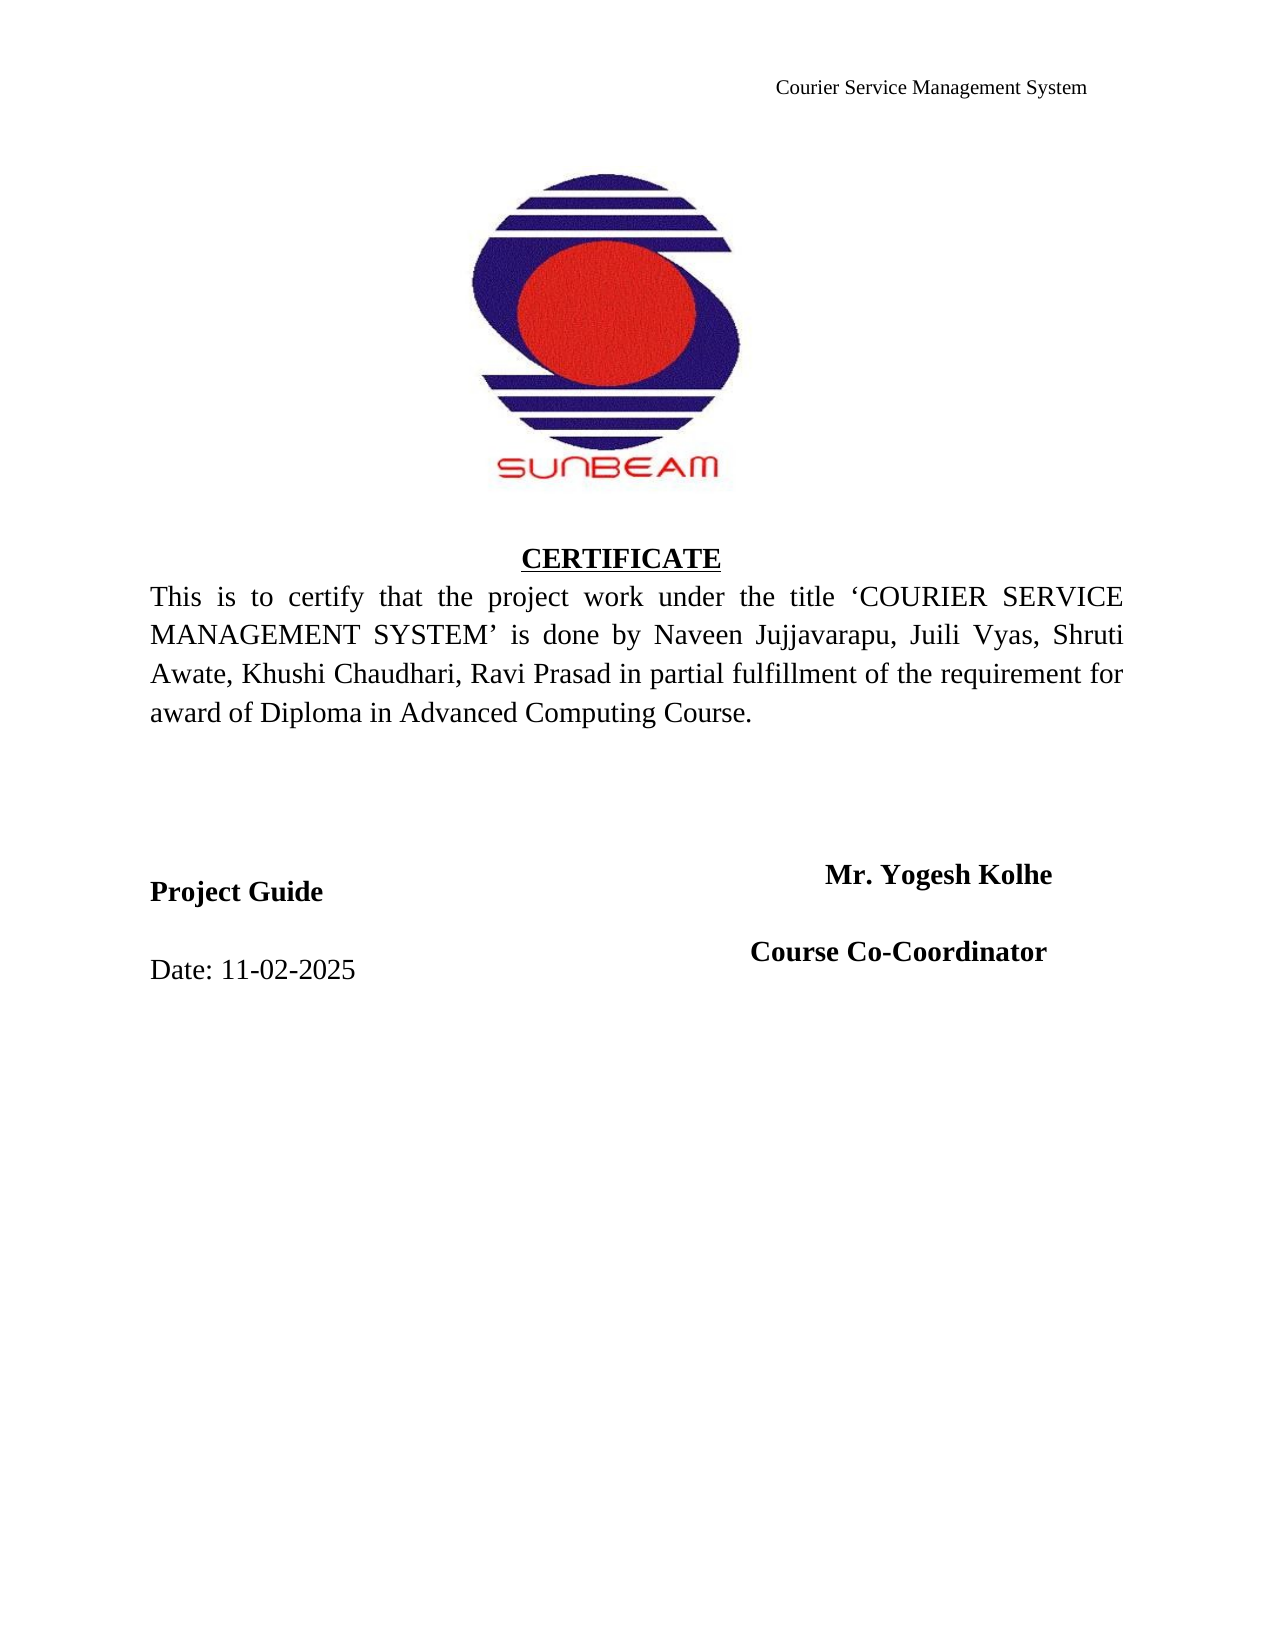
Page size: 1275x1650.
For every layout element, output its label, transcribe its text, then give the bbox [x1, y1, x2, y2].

picture [432, 166, 788, 542]
text This is to certify that the project work under the title ‘COURIER SERVICE MANAGEMENT SYSTEM’ is done by Naveen Jujjavarapu, Juili Vyas, Shruti Awate, Khushi Chaudhari, Ravi Prasad in partial fulfillment of the requirement for award of Diploma in Advanced Computing Course. [150, 579, 1125, 729]
text CERTIFICATE [37, 542, 1205, 575]
text Mr. Yogesh Kolhe Course Co-Coordinator [750, 857, 1125, 968]
text Date: 11-02-2025 [150, 952, 434, 986]
text Project Guide [150, 874, 434, 908]
